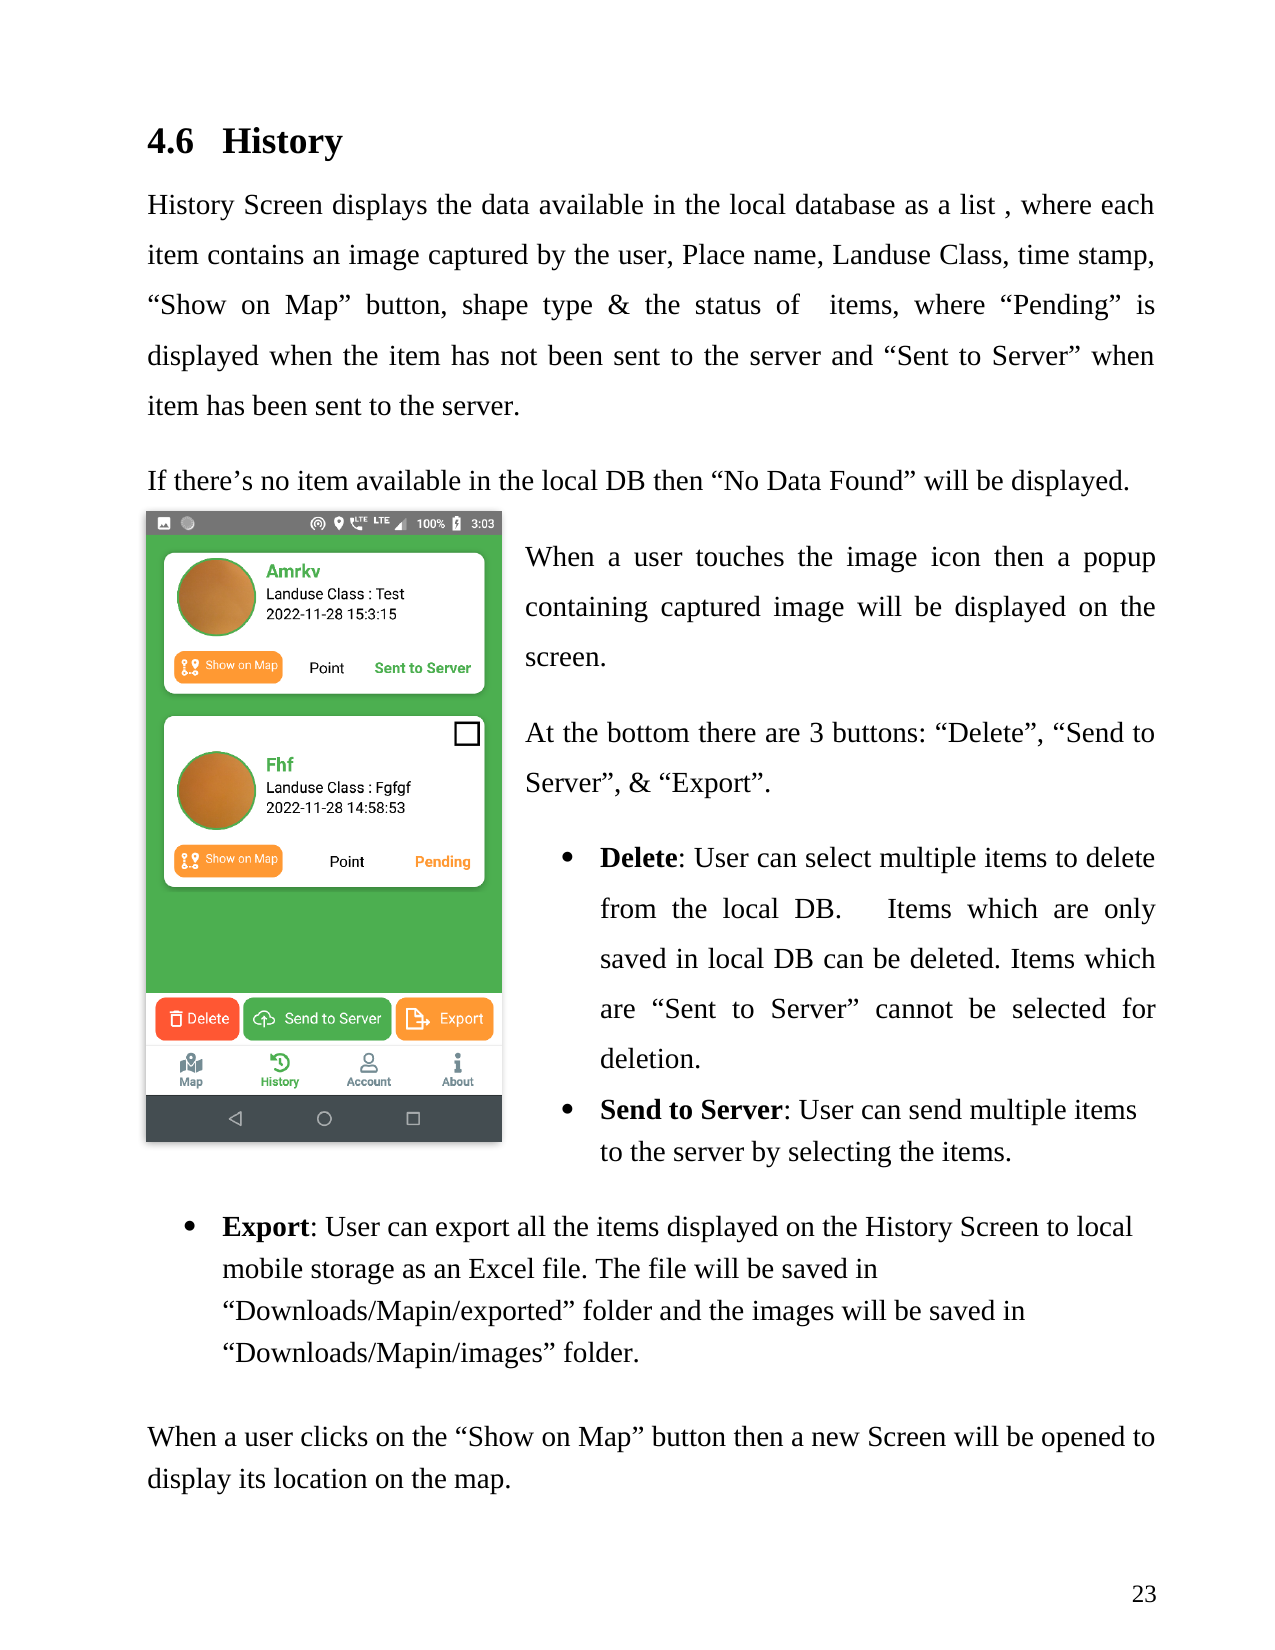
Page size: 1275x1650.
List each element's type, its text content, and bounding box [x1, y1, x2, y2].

text When a user clicks on the “Show on Map” button then a new Screen will be opened to display its location on the map. [147, 1419, 1156, 1494]
text When a user touches the image icon then a popup containing captured image will be displayed on the screen. [505, 539, 1156, 673]
picture [146, 511, 502, 1142]
list Delete: User can select multiple items to delete from the local DB. Items which are only saved in local DB can be deleted. Items which are “Sent to Server” cannot be selected for deletion. [505, 840, 1156, 1075]
text If there’s no item available in the local DB then “No Data Found” will be displayed. [147, 463, 1156, 497]
list Export: User can export all the items displayed on the History Screen to local mobile storage as an Excel file. The file will be saved in “Downloads/Mapin/exported” folder and the images will be saved in “Downloads/Mapin/images” folder. [184, 1209, 1156, 1369]
text History Screen displays the data available in the local database as a list , where each item contains an image captured by the user, Place name, Landuse Class, time stamp, “Show on Map” button, shape type & the status of items, where “Pending” is displayed when the item has not been sent to the server and “Sent to Server” when item has been sent to the server. [147, 187, 1156, 422]
subtitle History [147, 119, 1156, 162]
text At the bottom there are 3 buttons: “Delete”, “Send to Server”, & “Export”. [505, 715, 1156, 798]
list Send to Server: User can send multiple items to the server by selecting the items. [184, 1092, 1156, 1167]
